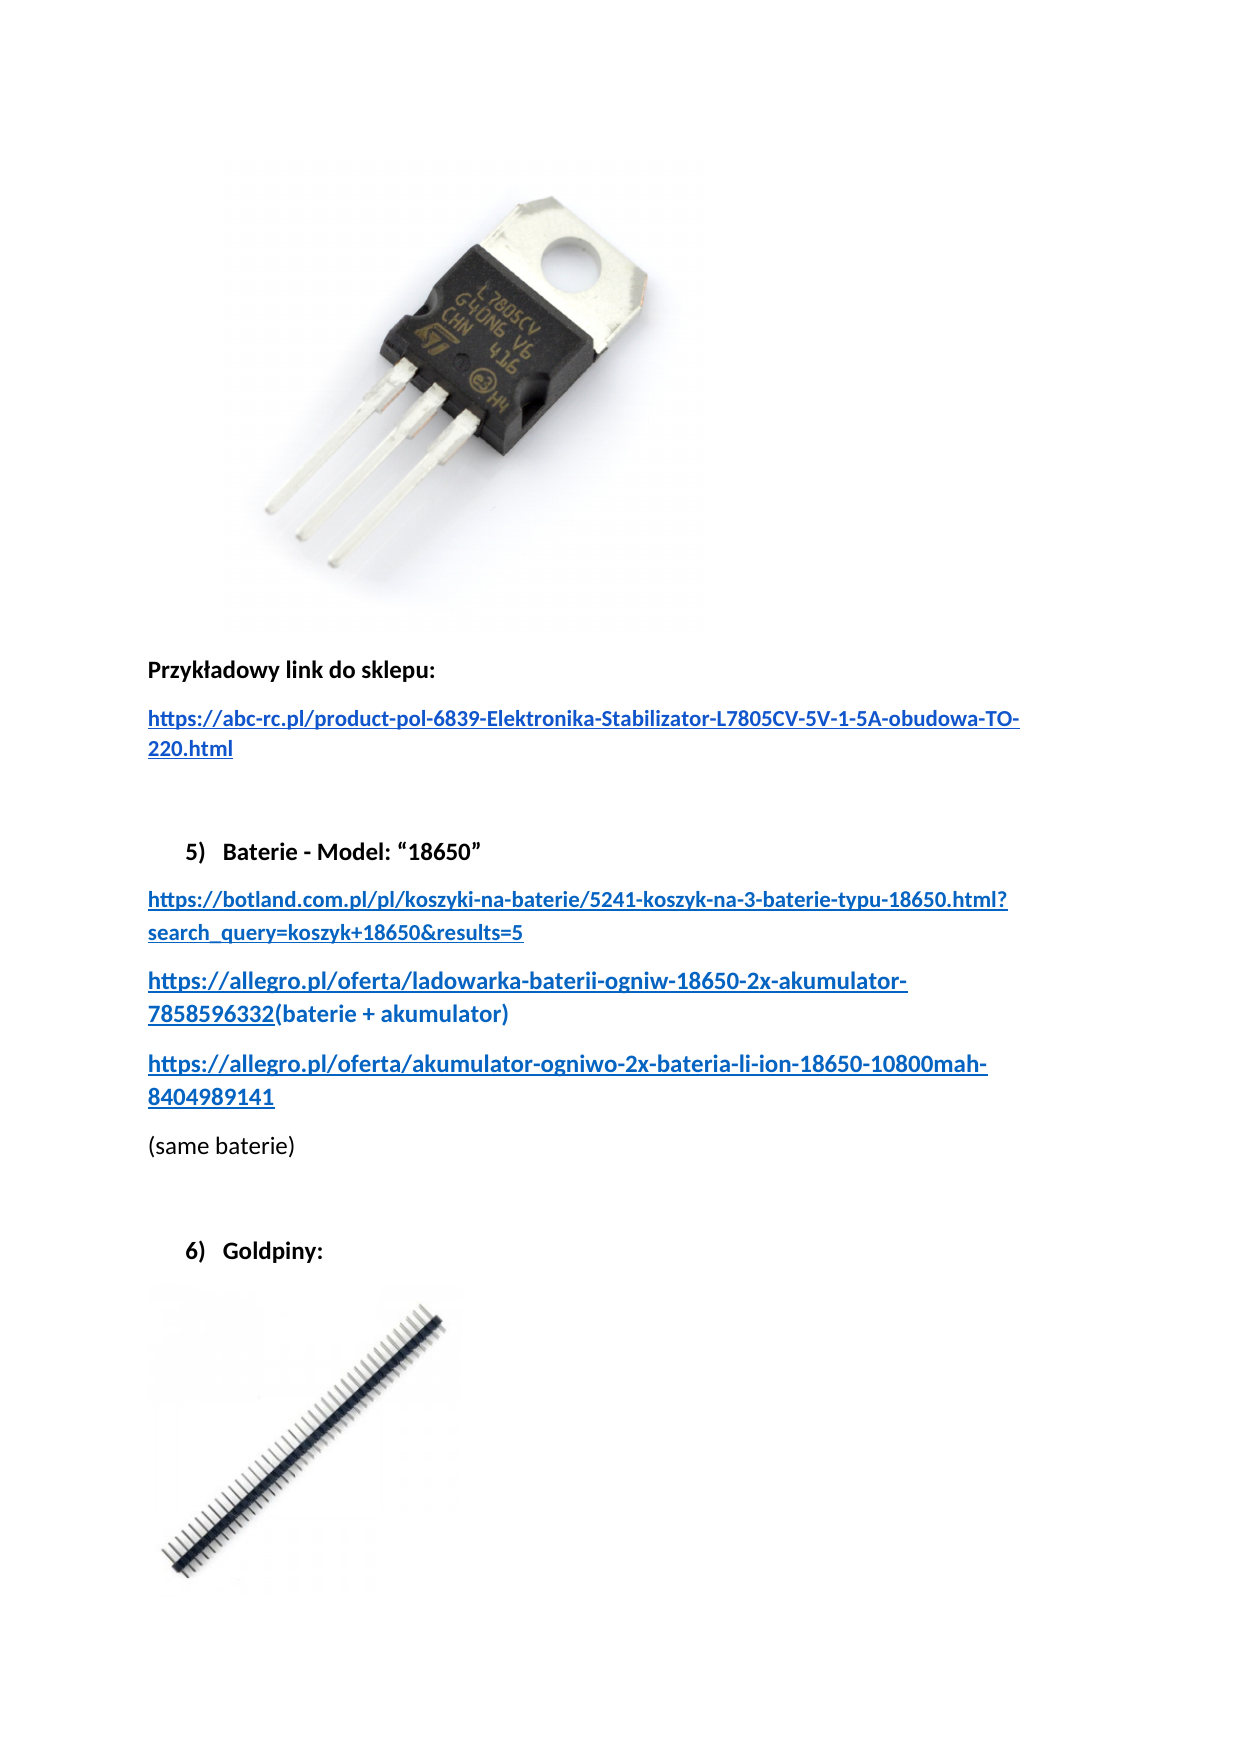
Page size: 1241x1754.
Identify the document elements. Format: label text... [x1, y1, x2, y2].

text https://botland.com.pl/pl/koszyki-na-baterie/5241-koszyk-na-3-baterie-typu-18650.html?search_query=koszyk+18650&results=5 [148, 885, 1093, 946]
text https://allegro.pl/oferta/akumulator-ogniwo-2x-bateria-li-ion-18650-10800mah-8404989141 [148, 1048, 1093, 1111]
text (same baterie) [148, 1130, 1093, 1161]
picture [147, 1284, 462, 1599]
list Baterie - Model: “18650” [185, 836, 1093, 866]
text https://allegro.pl/oferta/ladowarka-baterii-ogniw-18650-2x-akumulator-7858596332(baterie + akumulator) [148, 965, 1093, 1029]
text Przykładowy link do sklepu: [148, 654, 1093, 684]
list Goldpiny: [185, 1235, 1093, 1266]
picture [222, 147, 711, 636]
text https://abc-rc.pl/product-pol-6839-Elektronika-Stabilizator-L7805CV-5V-1-5A-obudowa-TO-220.html [148, 704, 1093, 762]
